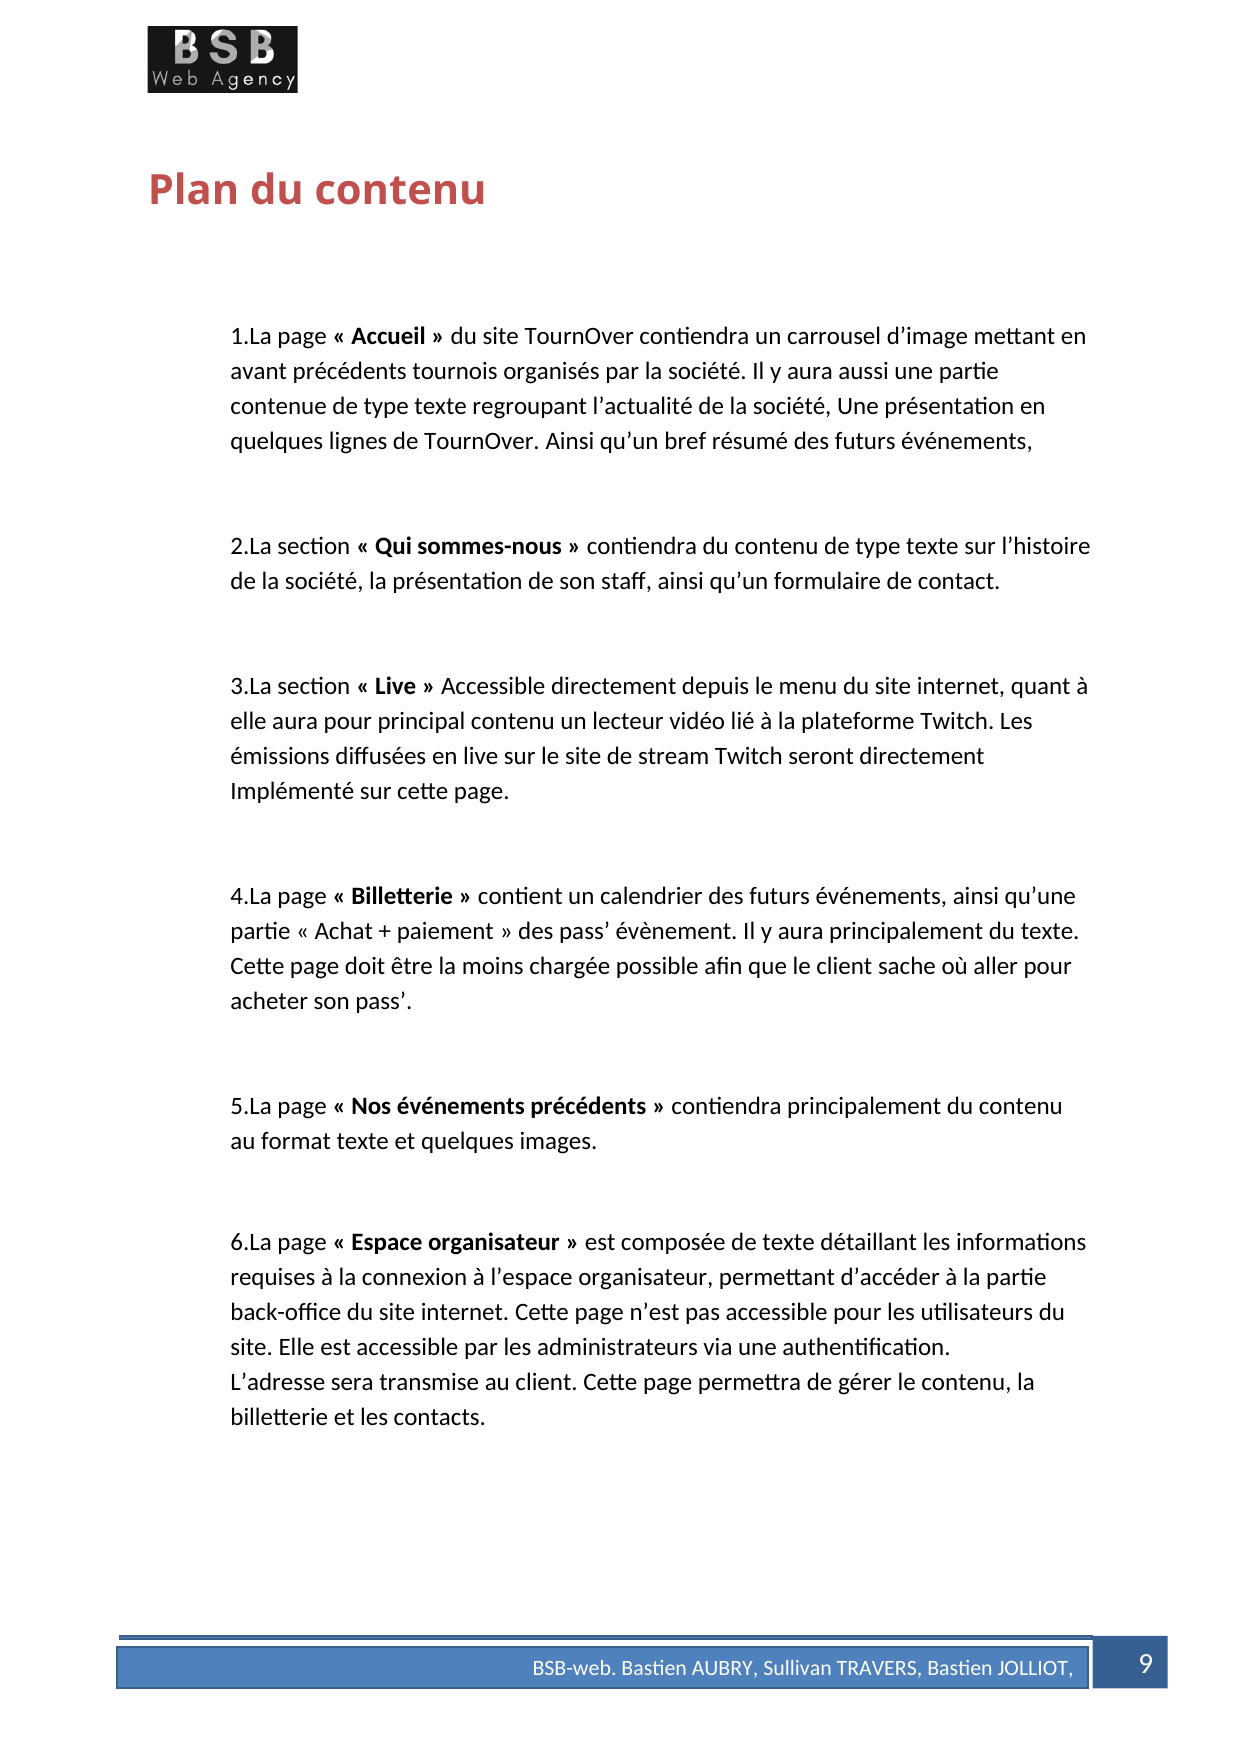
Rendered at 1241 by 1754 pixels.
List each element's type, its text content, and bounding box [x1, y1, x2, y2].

list L’adresse sera transmise au client. Cette page permettra de gérer le contenu, la billetterie et les contacts. [230, 1366, 1093, 1431]
subtitle Plan du contenu [148, 160, 1093, 217]
list 2.La section « Qui sommes-nous » contiendra du contenu de type texte sur l’histoire de la société, la présentation de son staff, ainsi qu’un formulaire de contact. [230, 460, 1093, 596]
list 4.La page « Billetterie » contient un calendrier des futurs événements, ainsi qu’une partie « Achat + paiement » des pass’ évènement. Il y aura principalement du texte. Cette page doit être la moins chargée possible afin que le client sache où aller pour acheter son pass’. [230, 880, 1093, 1016]
picture [147, 26, 298, 93]
list 6.La page « Espace organisateur » est composée de texte détaillant les informations requises à la connexion à l’espace organisateur, permettant d’accéder à la partie back-office du site internet. Cette page n’est pas accessible pour les utilisateurs du site. Elle est accessible par les administrateurs via une authentification. [230, 1226, 1093, 1361]
list 1.La page « Accueil » du site TournOver contiendra un carrousel d’image mettant en avant précédents tournois organisés par la société. Il y aura aussi une partie contenue de type texte regroupant l’actualité de la société, Une présentation en quelques lignes de TournOver. Ainsi qu’un bref résumé des futurs événements, [230, 320, 1093, 456]
list 5.La page « Nos événements précédents » contiendra principalement du contenu au format texte et quelques images. [230, 1020, 1093, 1156]
list Implémenté sur cette page. [230, 775, 1093, 806]
list 3.La section « Live » Accessible directement depuis le menu du site internet, quant à elle aura pour principal contenu un lecteur vidéo lié à la plateforme Twitch. Les émissions diffusées en live sur le site de stream Twitch seront directement [230, 600, 1093, 771]
